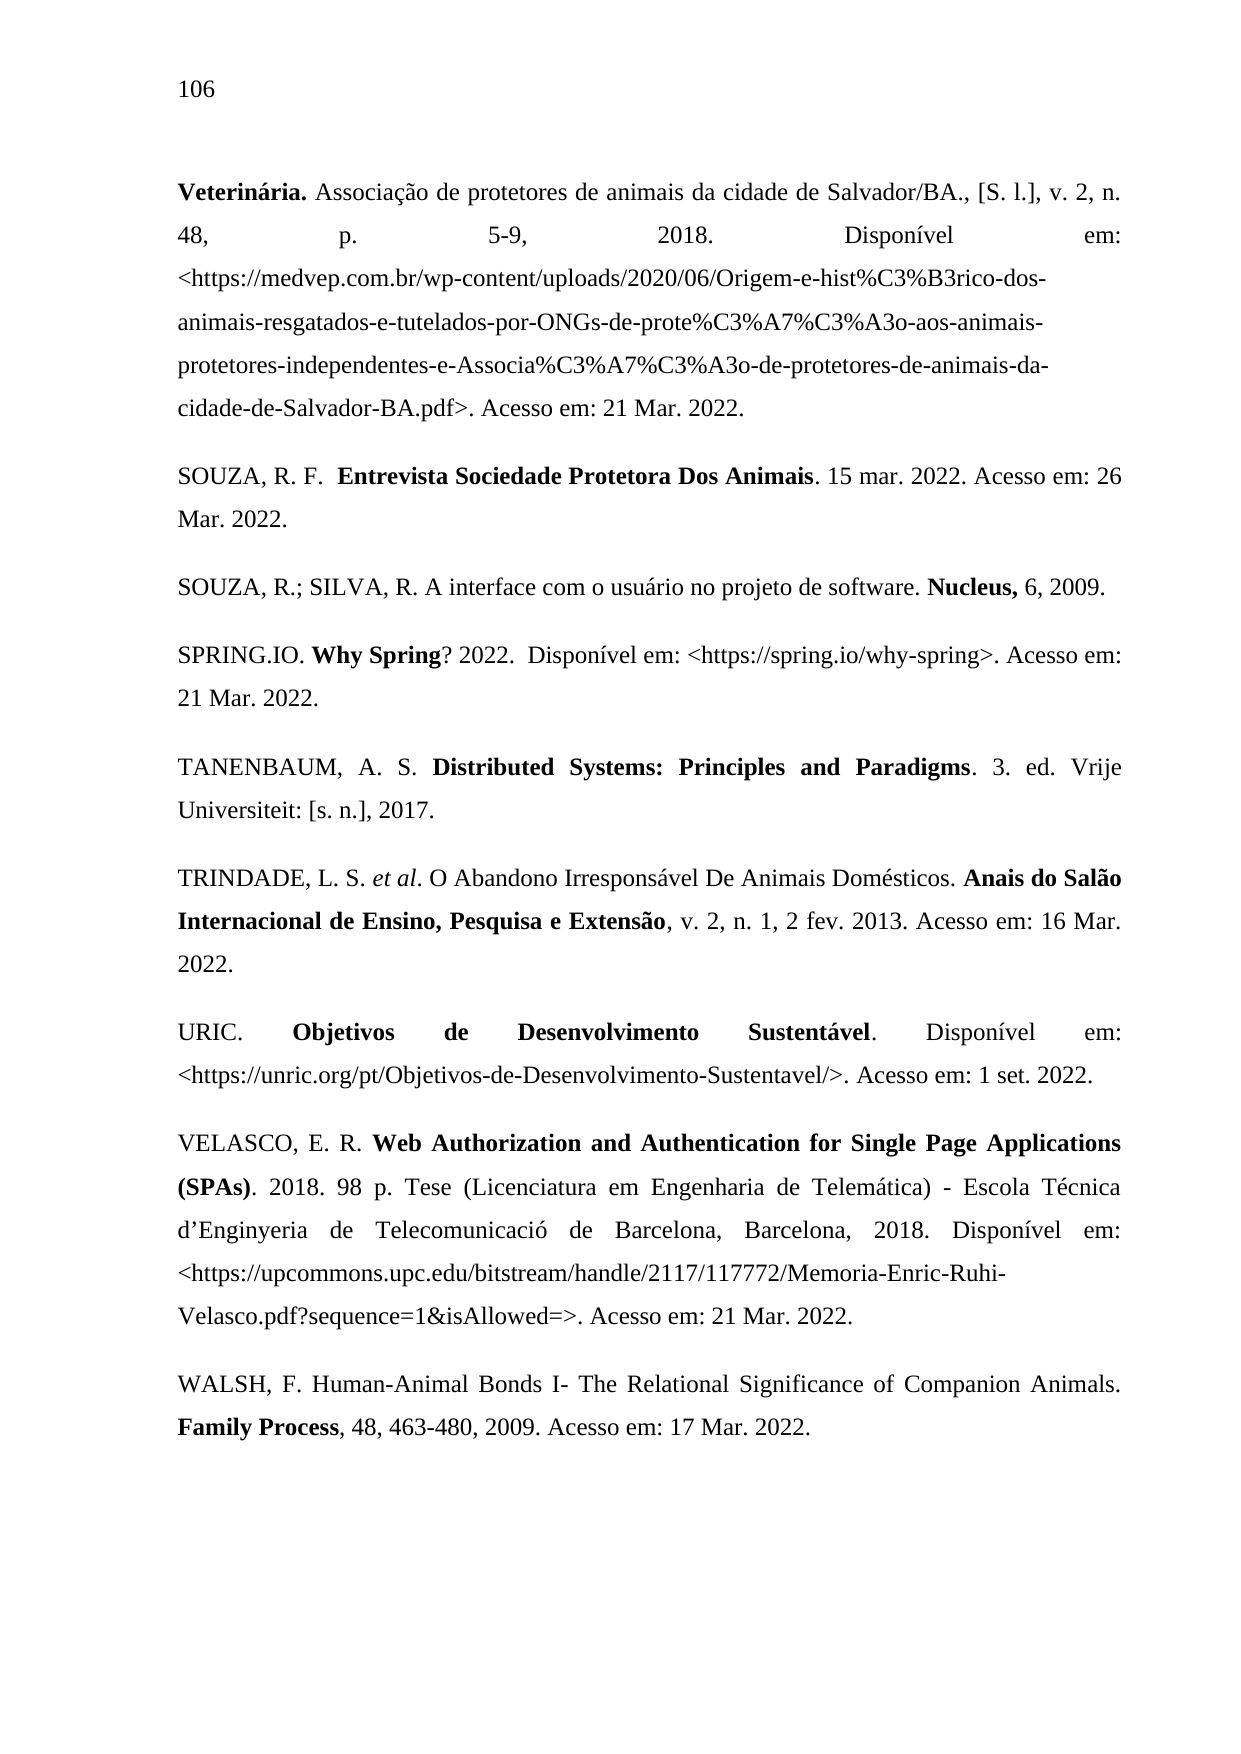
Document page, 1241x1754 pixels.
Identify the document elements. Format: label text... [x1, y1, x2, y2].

text WALSH, F. Human-Animal Bonds I- The Relational Significance of Companion Animals. Family Process, 48, 463-480, 2009. Acesso em: 17 Mar. 2022. [177, 1369, 1122, 1441]
text SPRING.IO. Why Spring? 2022. Disponível em: <https://spring.io/why-spring>. Acesso em: 21 Mar. 2022. [177, 640, 1122, 712]
text SOUZA, R.; SILVA, R. A interface com o usuário no projeto de software. Nucleus, 6, 2009. [177, 572, 1122, 601]
text URIC. Objetivos de Desenvolvimento Sustentável. Disponível em: <https://unric.org/pt/Objetivos-de-Desenvolvimento-Sustentavel/>. Acesso em: 1 set. 2022. [177, 1017, 1122, 1089]
text SOUZA, R. F. Entrevista Sociedade Protetora Dos Animais. 15 mar. 2022. Acesso em: 26 Mar. 2022. [177, 461, 1122, 533]
text TANENBAUM, A. S. Distributed Systems: Principles and Paradigms. 3. ed. Vrije Universiteit: [s. n.], 2017. [177, 752, 1122, 823]
text VELASCO, E. R. Web Authorization and Authentication for Single Page Applications (SPAs). 2018. 98 p. Tese (Licenciatura em Engenharia de Telemática) - Escola Técnica d’Enginyeria de Telecomunicació de Barcelona, Barcelona, 2018. Disponível em: <https://upcommons.upc.edu/bitstream/handle/2117/117772/Memoria-Enric-Ruhi-Velasco.pdf?sequence=1&isAllowed=>. Acesso em: 21 Mar. 2022. [177, 1128, 1122, 1330]
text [177, 177, 1122, 422]
text TRINDADE, L. S. et al. O Abandono Irresponsável De Animais Domésticos. Anais do Salão Internacional de Ensino, Pesquisa e Extensão, v. 2, n. 1, 2 fev. 2013. Acesso em: 16 Mar. 2022. [177, 863, 1122, 978]
